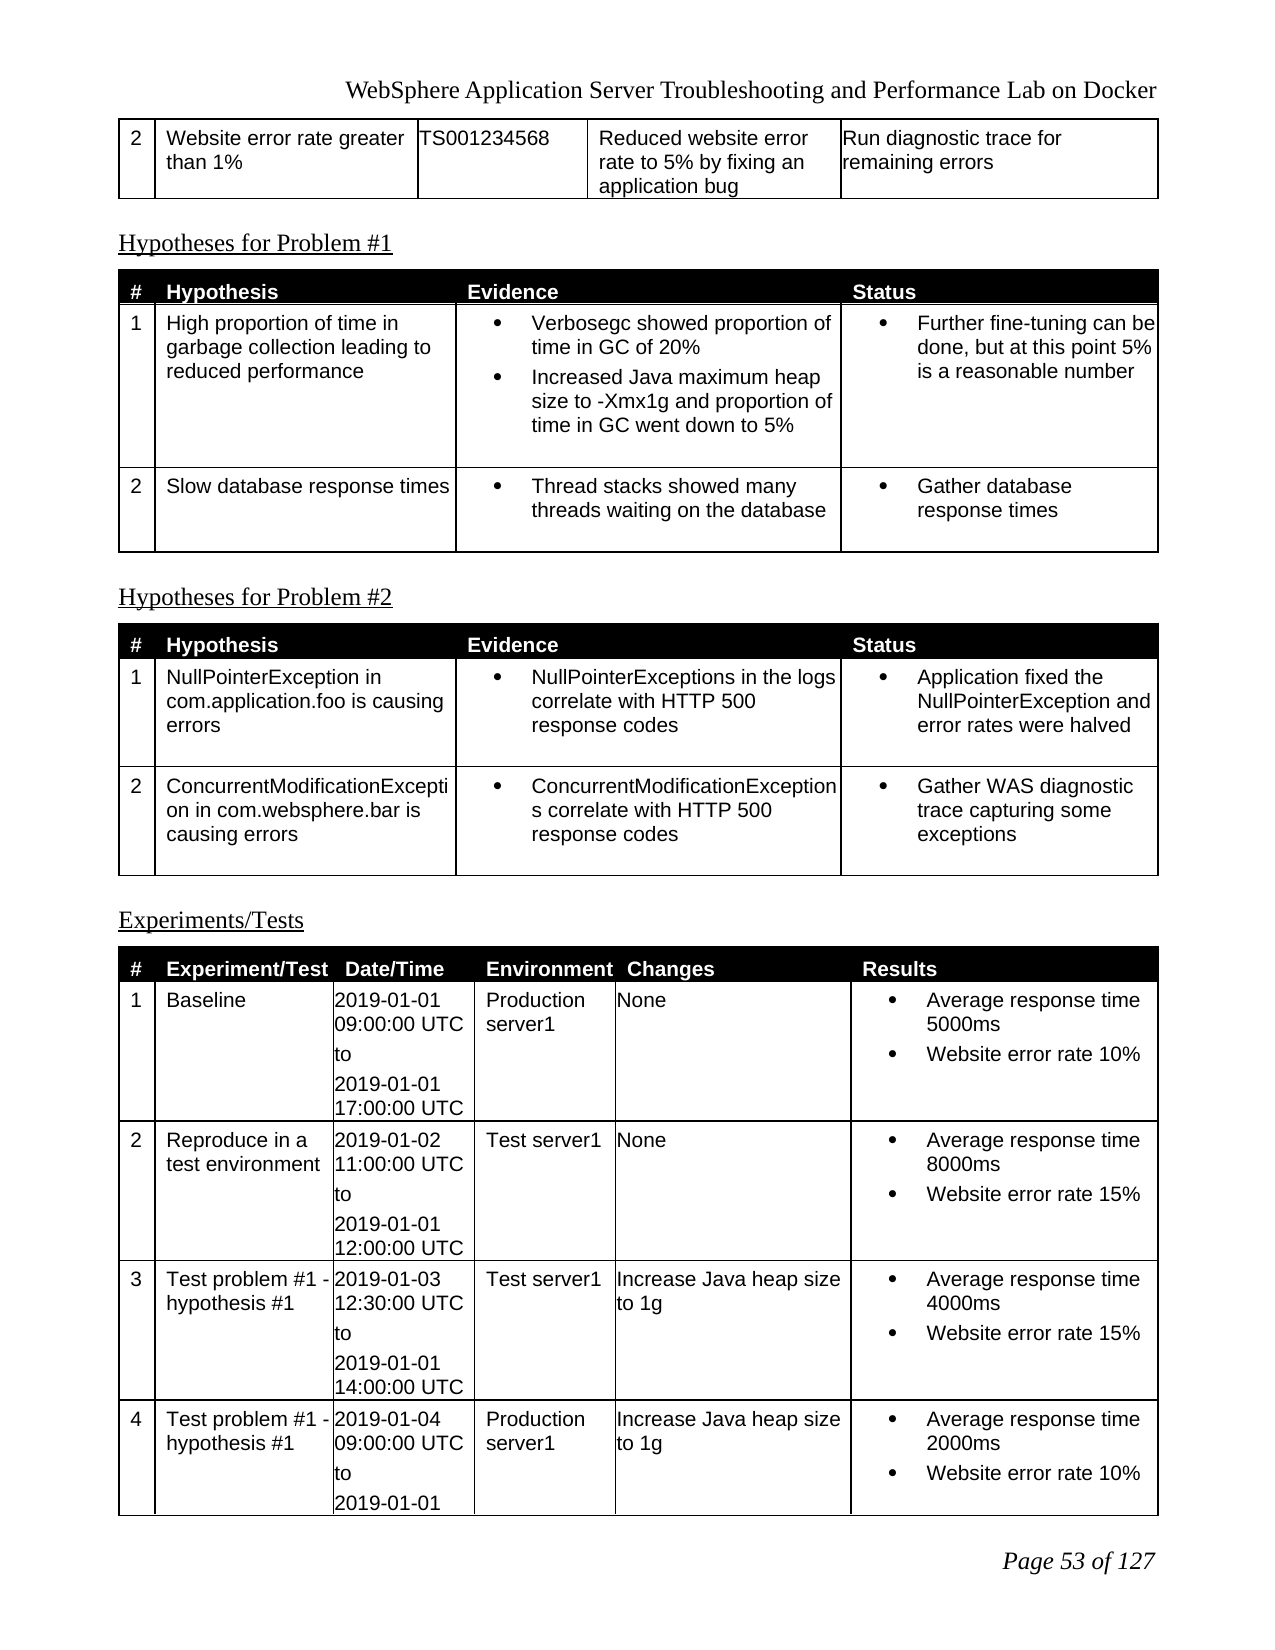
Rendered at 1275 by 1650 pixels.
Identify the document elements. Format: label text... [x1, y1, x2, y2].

table_cell 2 [120, 120, 154, 198]
table_header Evidence [457, 624, 840, 657]
table_cell 1 [120, 659, 154, 766]
table_cell High proportion of time in garbage collection leading to reduced performance [156, 305, 455, 466]
table_cell Slow database response times [156, 468, 455, 551]
table_cell Production server1 [475, 982, 615, 1120]
text Hypotheses for Problem #2 [118, 582, 1157, 611]
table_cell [156, 1401, 333, 1514]
table_header Changes [616, 948, 850, 981]
table_cell Thread stacks showed many threads waiting on the database [457, 468, 840, 551]
table_header # [120, 624, 154, 657]
table_cell Reproduce in a test environment [156, 1122, 333, 1259]
table_cell Run diagnostic trace for remaining errors [842, 120, 1157, 198]
table_cell None [616, 982, 850, 1120]
table_header # [120, 948, 154, 981]
table_cell NullPointerException in com.application.foo is causing errors [156, 659, 455, 766]
table_cell 2019-01-01 09:00:00 UTC to 2019-01-01 17:00:00 UTC [334, 982, 474, 1120]
table_header Status [842, 624, 1157, 657]
text Hypotheses for Problem #1 [118, 228, 1157, 257]
table_cell 2 [120, 767, 154, 874]
table_cell Test server1 [475, 1122, 615, 1259]
text Experiments/Tests [118, 905, 1157, 934]
table_cell Test server1 [475, 1261, 615, 1399]
table_cell 2 [120, 468, 154, 551]
table_cell ConcurrentModificationExceptions correlate with HTTP 500 response codes [457, 767, 840, 874]
table_cell Average response time 4000ms Website error rate 15% [852, 1261, 1157, 1399]
table_cell 2019-01-03 12:30:00 UTC to 2019-01-01 14:00:00 UTC [334, 1261, 474, 1399]
table_cell Average response time 8000ms Website error rate 15% [852, 1122, 1157, 1259]
table_header # [120, 271, 154, 303]
table_cell Application fixed the NullPointerException and error rates were halved [842, 659, 1157, 766]
table_cell 1 [120, 982, 154, 1120]
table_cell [334, 1401, 474, 1514]
table_cell Verbosegc showed proportion of time in GC of 20% Increased Java maximum heap size to -Xmx1g and proportion of time in GC went down to 5% [457, 305, 840, 466]
table_cell Production server1 [475, 1401, 615, 1514]
table_cell 4 [120, 1401, 154, 1514]
table_header Results [852, 948, 1157, 981]
table_cell Test problem #1 - hypothesis #1 [156, 1261, 333, 1399]
table_cell Baseline [156, 982, 333, 1120]
table_cell ConcurrentModificationException in com.websphere.bar is causing errors [156, 767, 455, 874]
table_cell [852, 1401, 1157, 1514]
table_cell None [616, 1122, 850, 1259]
table_header Status [842, 271, 1157, 303]
table_cell 2 [120, 1122, 154, 1259]
table_cell Gather database response times [842, 468, 1157, 551]
table_cell 3 [120, 1261, 154, 1399]
table_cell Website error rate greater than 1% [156, 120, 417, 198]
table_cell Further fine-tuning can be done, but at this point 5% is a reasonable number [842, 305, 1157, 466]
table_cell 1 [120, 305, 154, 466]
table_cell NullPointerExceptions in the logs correlate with HTTP 500 response codes [457, 659, 840, 766]
table_cell Increase Java heap size to 1g [616, 1261, 850, 1399]
table_header Hypothesis [156, 624, 455, 657]
table_cell TS001234568 [419, 120, 587, 198]
table_header Evidence [457, 271, 840, 303]
table_cell Gather WAS diagnostic trace capturing some exceptions [842, 767, 1157, 874]
table_header Environment [475, 948, 615, 981]
table_header Hypothesis [156, 271, 455, 303]
table_cell Reduced website error rate to 5% by fixing an application bug [588, 120, 840, 198]
table_header Experiment/Test [156, 948, 333, 981]
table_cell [616, 1401, 850, 1514]
table_header Date/Time [334, 948, 474, 981]
table_cell Average response time 5000ms Website error rate 10% [852, 982, 1157, 1120]
table_cell 2019-01-02 11:00:00 UTC to 2019-01-01 12:00:00 UTC [334, 1122, 474, 1259]
